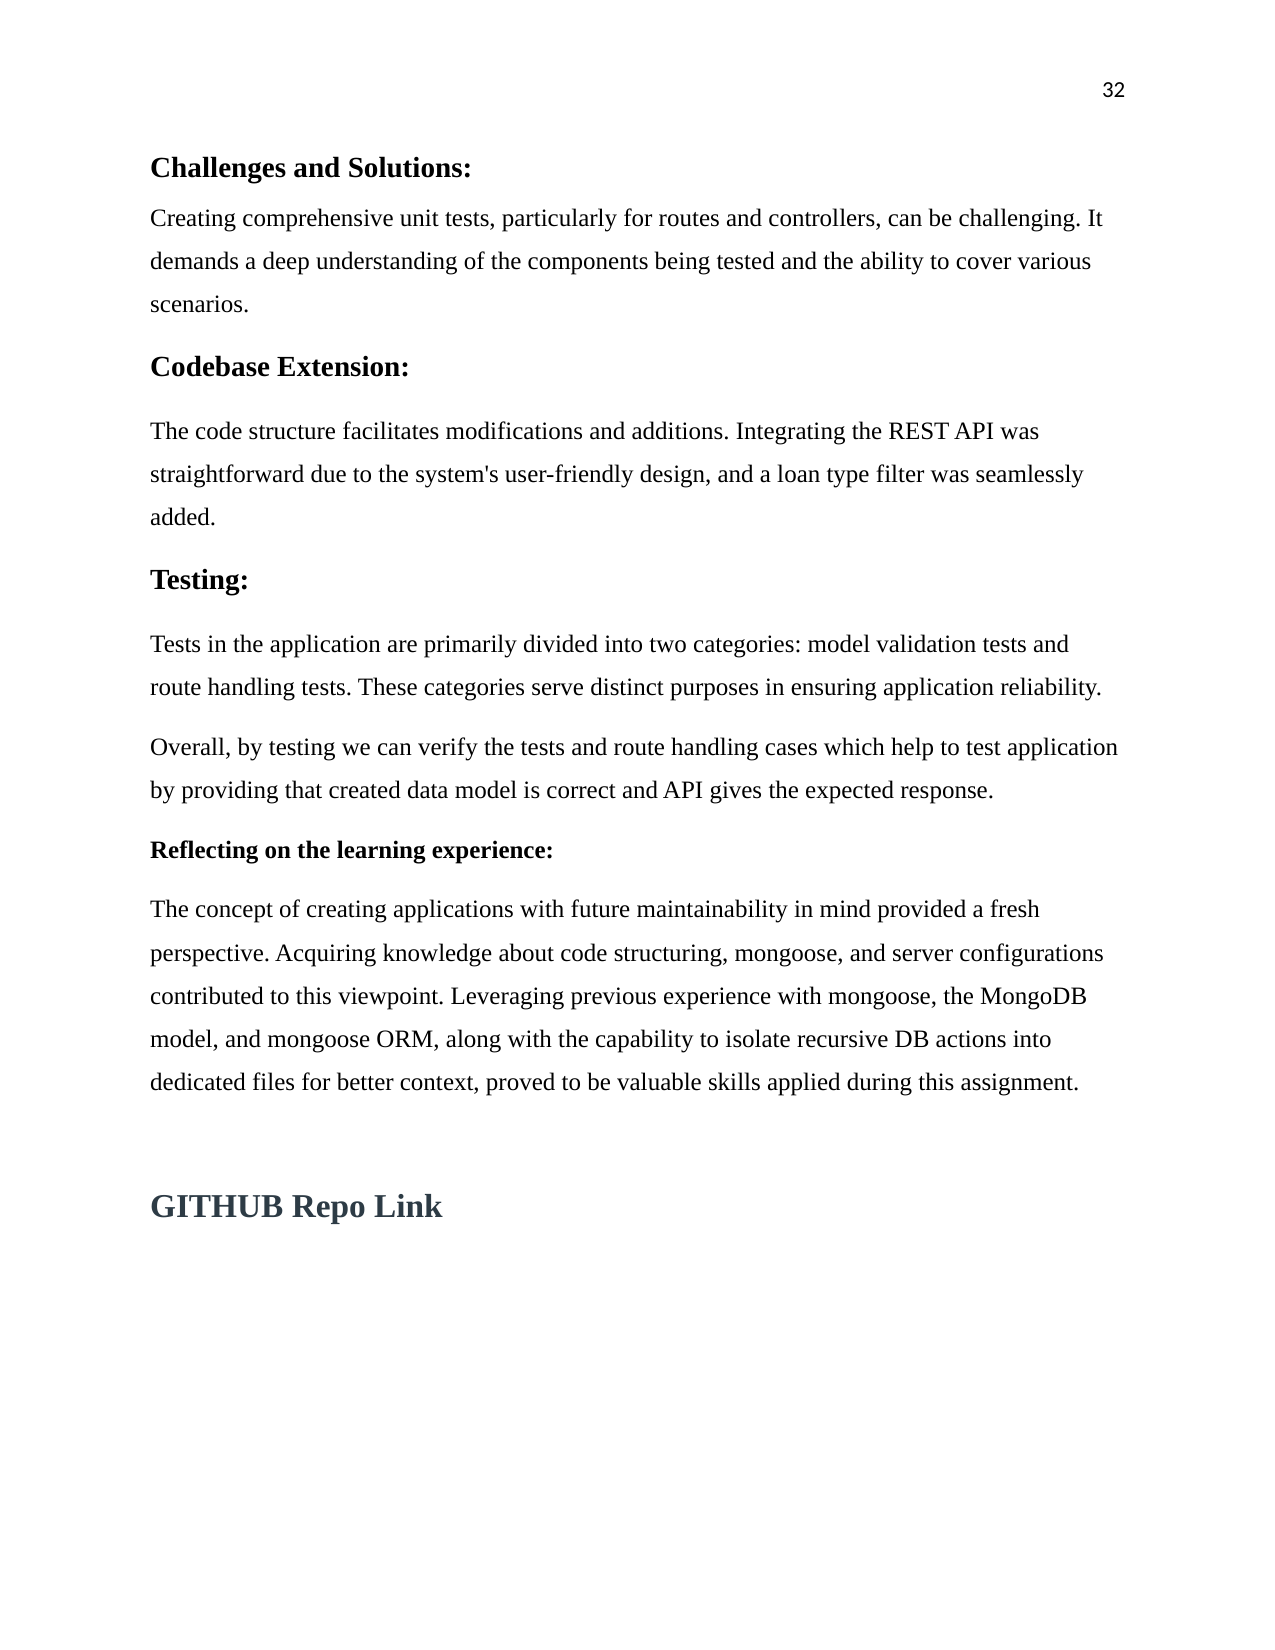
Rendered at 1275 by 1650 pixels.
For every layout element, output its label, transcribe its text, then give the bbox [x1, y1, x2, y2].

text Testing: [150, 562, 1125, 595]
text GITHUB Repo Link [150, 1186, 1125, 1224]
text Tests in the application are primarily divided into two categories: model validation tests and route handling tests. These categories serve distinct purposes in ensuring application reliability. [150, 629, 1125, 701]
text The concept of creating applications with future maintainability in mind provided a fresh perspective. Acquiring knowledge about code structuring, mongoose, and server configurations contributed to this viewpoint. Leveraging previous experience with mongoose, the MongoDB model, and mongoose ORM, along with the capability to isolate recursive DB actions into dedicated files for better context, proved to be valuable skills applied during this assignment. [150, 894, 1125, 1096]
text The code structure facilitates modifications and additions. Integrating the REST API was straightforward due to the system's user-friendly design, and a loan type filter was seamlessly added. [150, 416, 1125, 531]
text Challenges and Solutions: [150, 150, 1125, 183]
text Overall, by testing we can verify the tests and route handling cases which help to test application by providing that created data model is correct and API gives the expected response. [150, 732, 1125, 804]
text Creating comprehensive unit tests, particularly for routes and controllers, can be challenging. It demands a deep understanding of the components being tested and the ability to cover various scenarios. [150, 203, 1125, 318]
text Codebase Extension: [150, 349, 1125, 382]
text Reflecting on the learning experience: [150, 835, 1125, 863]
